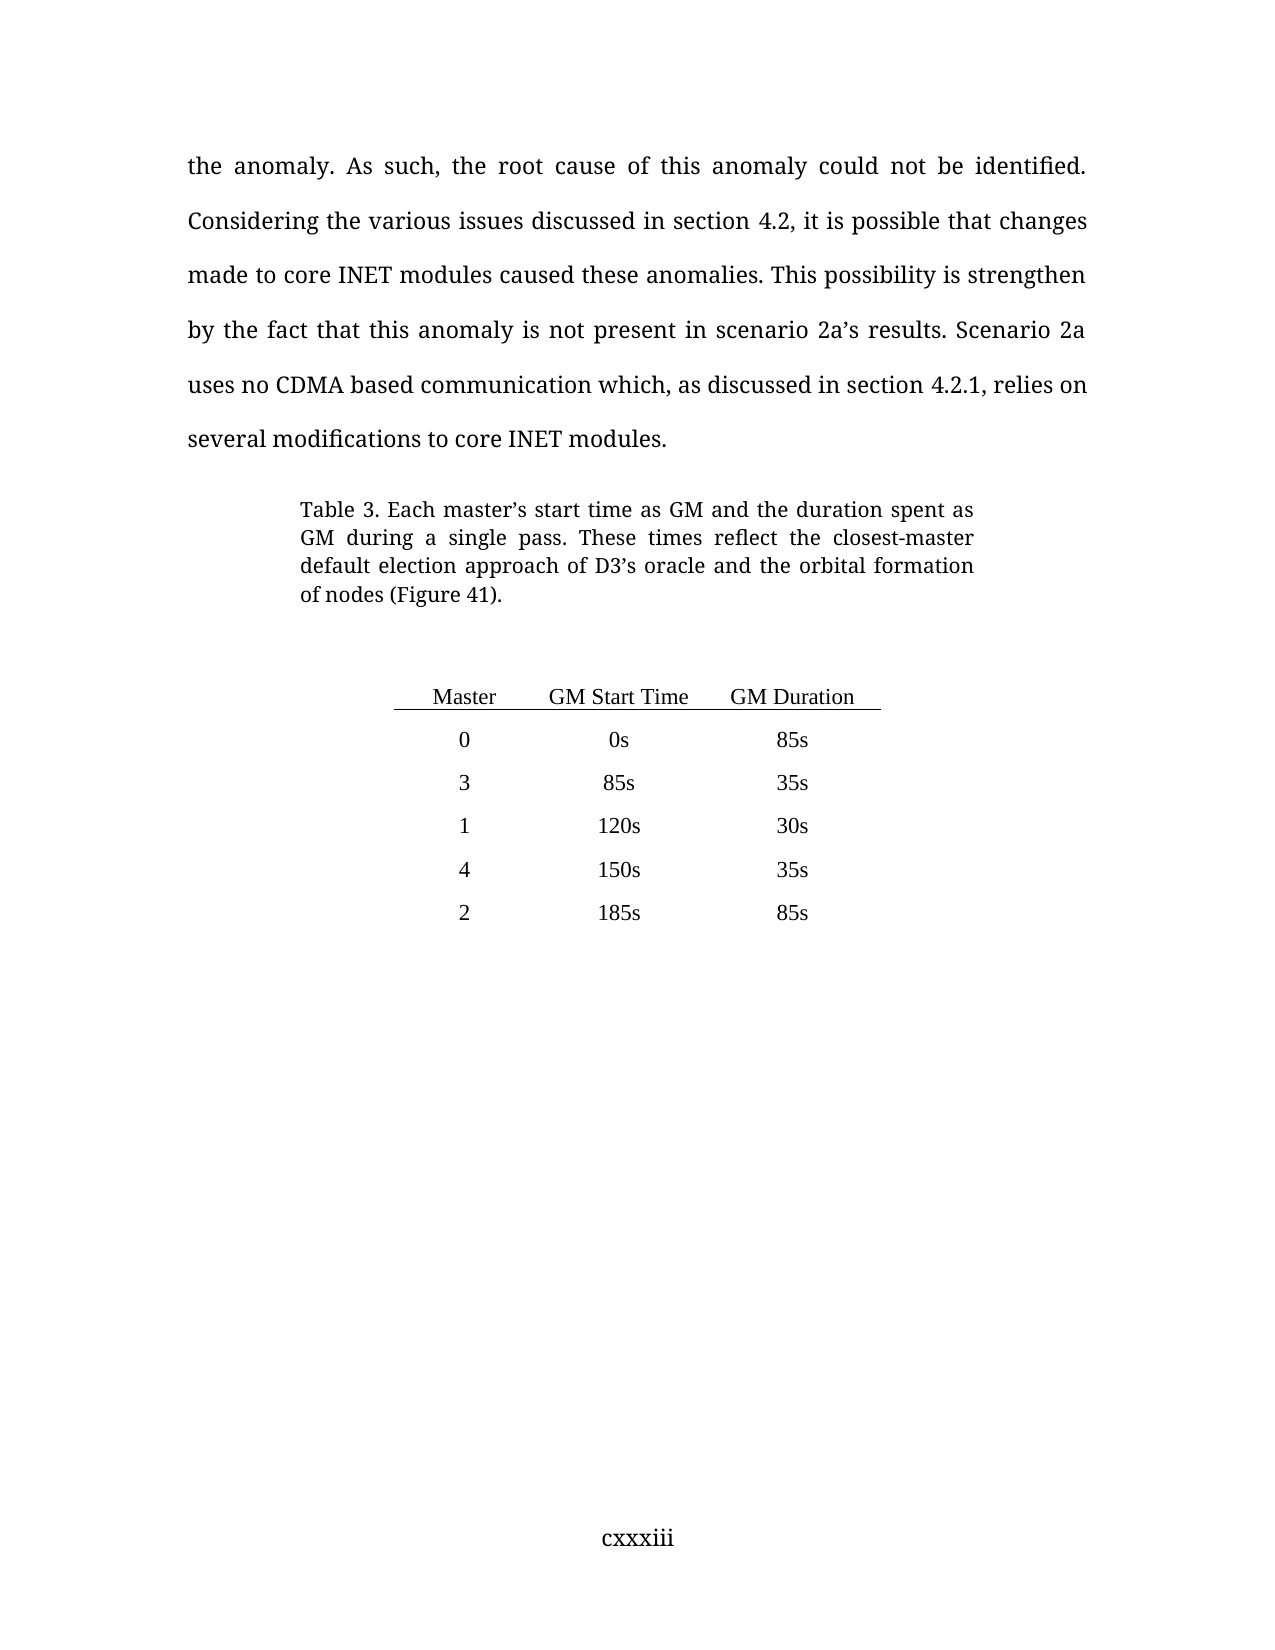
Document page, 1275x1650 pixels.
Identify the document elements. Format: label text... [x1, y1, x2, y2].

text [187, 150, 1087, 455]
title Table 3. Each master’s start time as GM and the duration spent as GM during a single pass. These times reflect the closest-master default election approach of D3’s oracle and the orbital formation of nodes (Figure 41). [300, 495, 975, 608]
